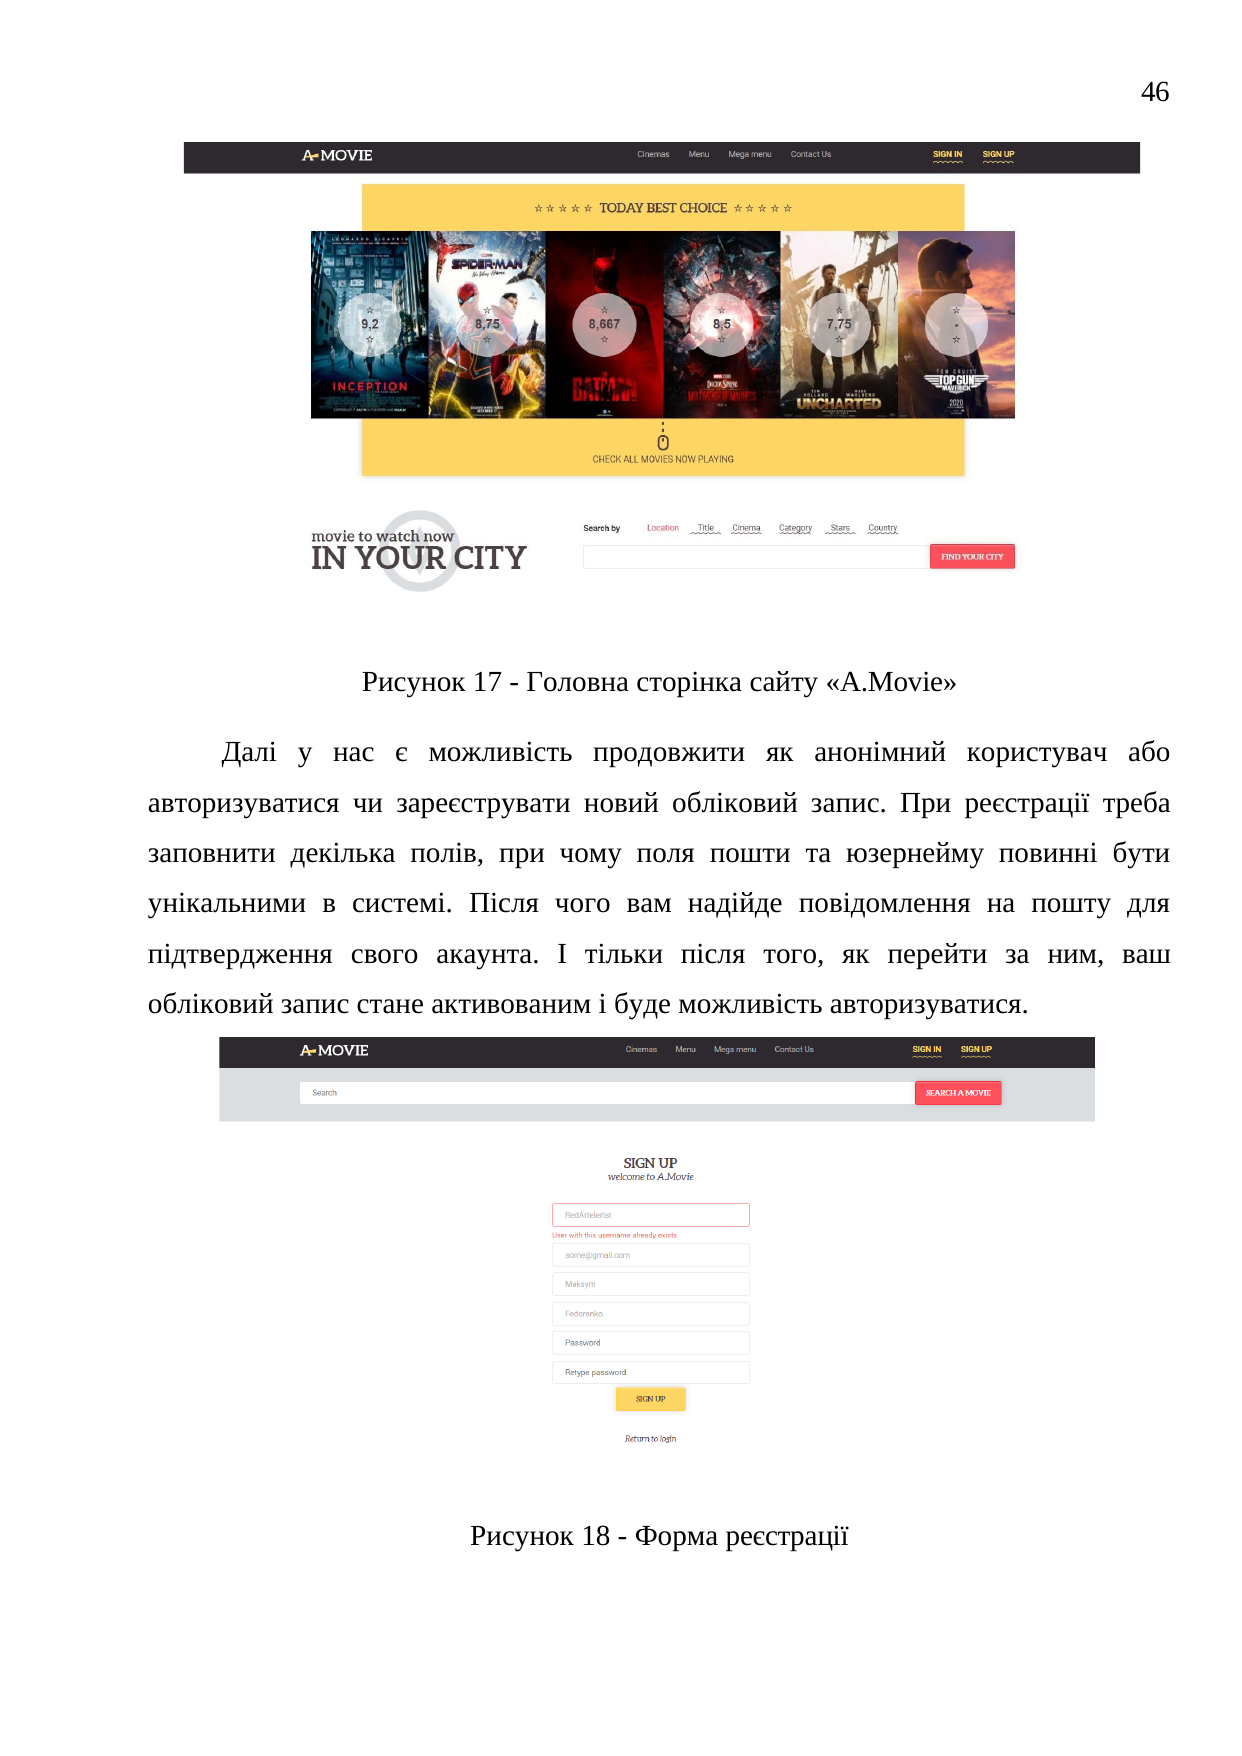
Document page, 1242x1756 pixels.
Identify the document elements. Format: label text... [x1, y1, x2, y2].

picture [219, 1037, 1095, 1443]
picture [183, 142, 1141, 593]
text Далі у нас є можливість продовжити як анонімний користувач або авторизуватися чи зареєструвати новий обліковий запис. При реєстрації треба заповнити декілька полів, при чому поля пошти та юзернейму повинні бути унікальними в системі. Після чого вам надійде повідомлення на пошту для підтвердження свого акаунта. І тільки після того, як перейти за ним, ваш обліковий запис стане активованим і буде можливість авторизуватися. [148, 734, 1171, 1020]
text Рисунок 17 - Головна сторінка сайту «A.Movie» [323, 664, 996, 697]
text Рисунок 18 - Форма реєстрації [322, 1518, 996, 1552]
